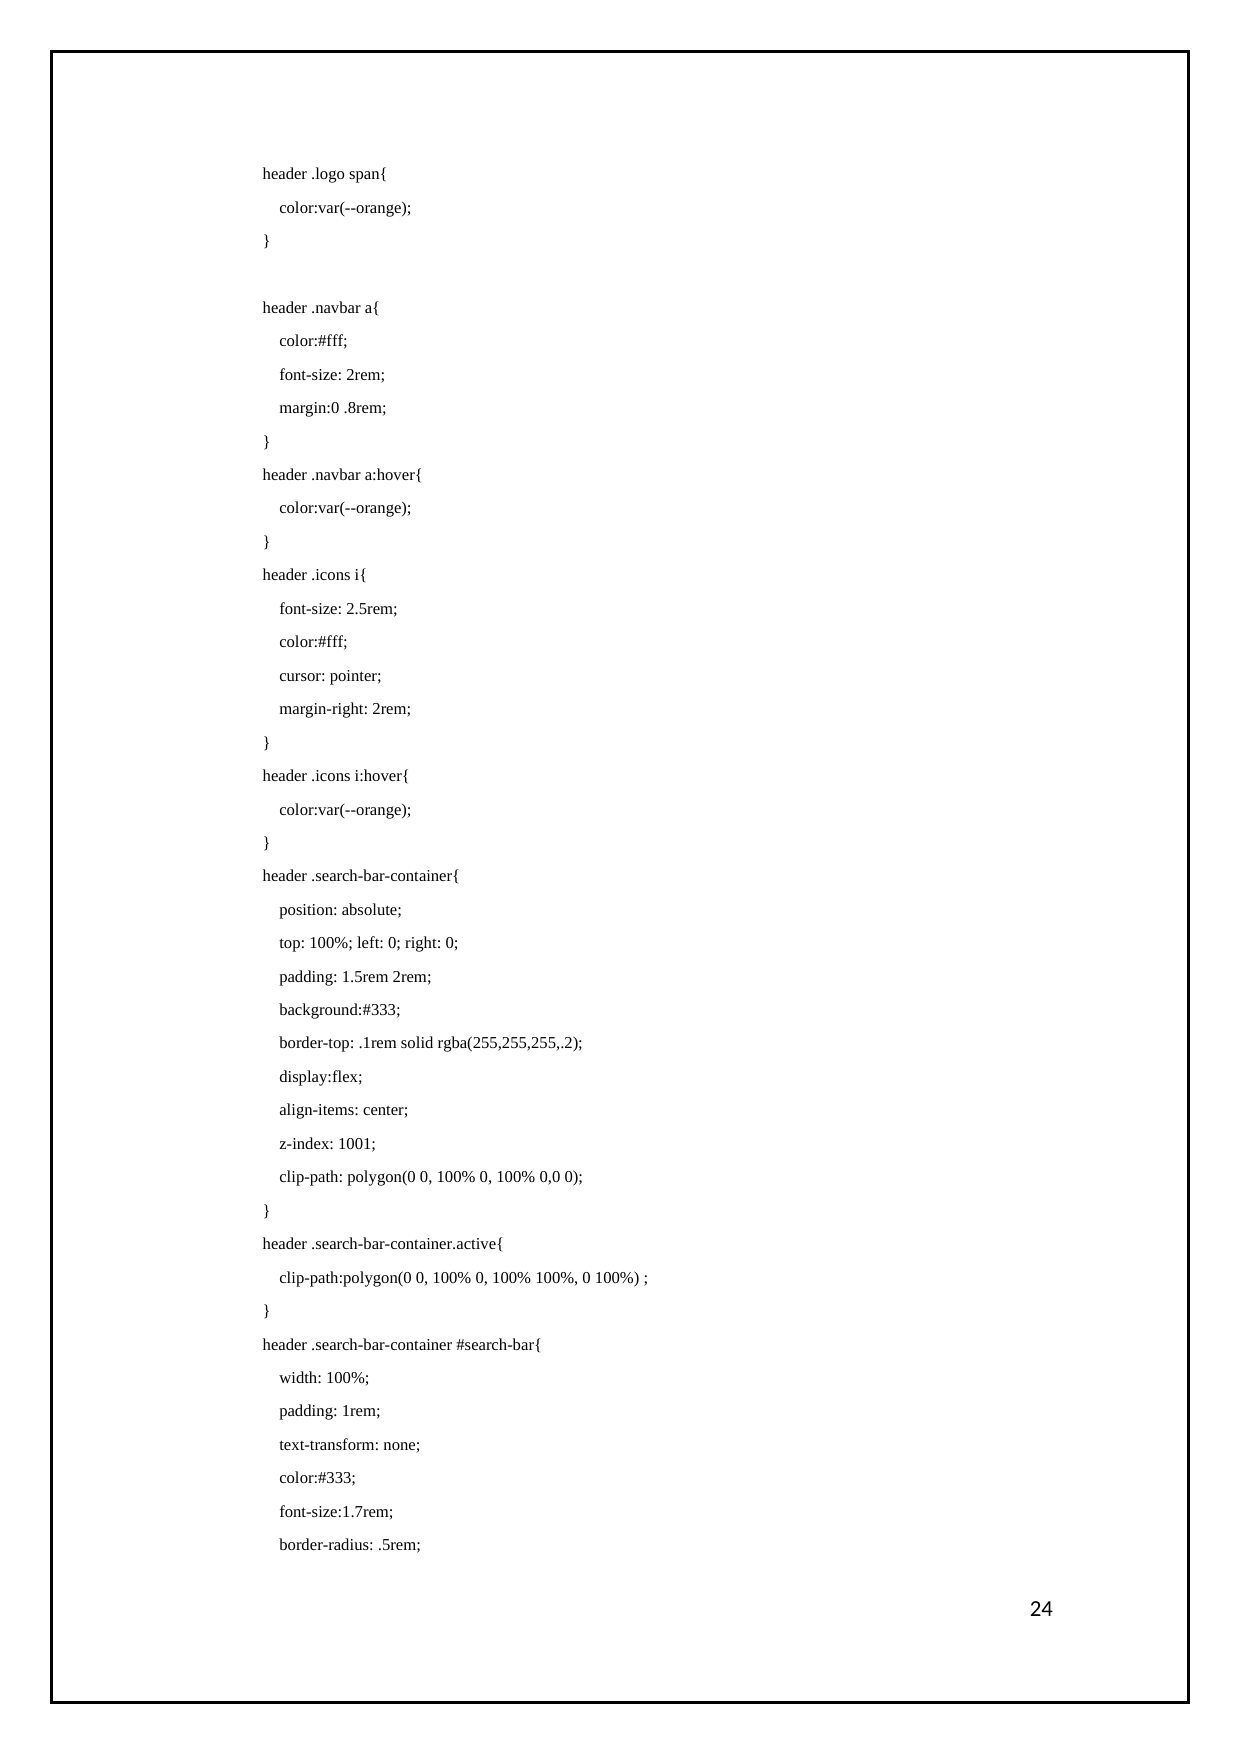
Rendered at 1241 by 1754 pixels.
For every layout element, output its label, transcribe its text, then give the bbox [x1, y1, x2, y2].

list } [262, 224, 1053, 257]
list display:flex; [262, 1060, 1053, 1093]
list margin-right: 2rem; [262, 692, 1053, 725]
list font-size: 2rem; [262, 358, 1053, 390]
list width: 100%; [262, 1361, 1053, 1393]
list color:var(--orange); [262, 191, 1053, 223]
list border-top: .1rem solid rgba(255,255,255,.2); [262, 1027, 1053, 1059]
list header .navbar a{ [262, 291, 1053, 323]
list } [262, 1194, 1053, 1226]
list font-size:1.7rem; [262, 1495, 1053, 1527]
list border-radius: .5rem; [262, 1528, 1053, 1561]
list align-items: center; [262, 1093, 1053, 1126]
list header .search-bar-container #search-bar{ [262, 1328, 1053, 1360]
list } [262, 1294, 1053, 1327]
list color:var(--orange); [262, 492, 1053, 524]
list header .icons i:hover{ [262, 759, 1053, 792]
list } [262, 826, 1053, 858]
list color:#fff; [262, 324, 1053, 357]
list color:#fff; [262, 625, 1053, 658]
list } [262, 726, 1053, 758]
list z-index: 1001; [262, 1127, 1053, 1159]
list padding: 1.5rem 2rem; [262, 960, 1053, 992]
list margin:0 .8rem; [262, 391, 1053, 424]
list background:#333; [262, 993, 1053, 1026]
list clip-path: polygon(0 0, 100% 0, 100% 0,0 0); [262, 1160, 1053, 1193]
list position: absolute; [262, 893, 1053, 925]
list padding: 1rem; [262, 1394, 1053, 1427]
list } [262, 525, 1053, 558]
list color:#333; [262, 1461, 1053, 1494]
list text-transform: none; [262, 1428, 1053, 1460]
list header .navbar a:hover{ [262, 458, 1053, 491]
list font-size: 2.5rem; [262, 592, 1053, 624]
list top: 100%; left: 0; right: 0; [262, 926, 1053, 959]
list header .logo span{ [262, 157, 1053, 190]
list color:var(--orange); [262, 793, 1053, 825]
list header .search-bar-container{ [262, 859, 1053, 892]
list cursor: pointer; [262, 659, 1053, 691]
list clip-path:polygon(0 0, 100% 0, 100% 100%, 0 100%) ; [262, 1261, 1053, 1293]
list header .icons i{ [262, 558, 1053, 591]
list header .search-bar-container.active{ [262, 1227, 1053, 1260]
list } [262, 425, 1053, 457]
